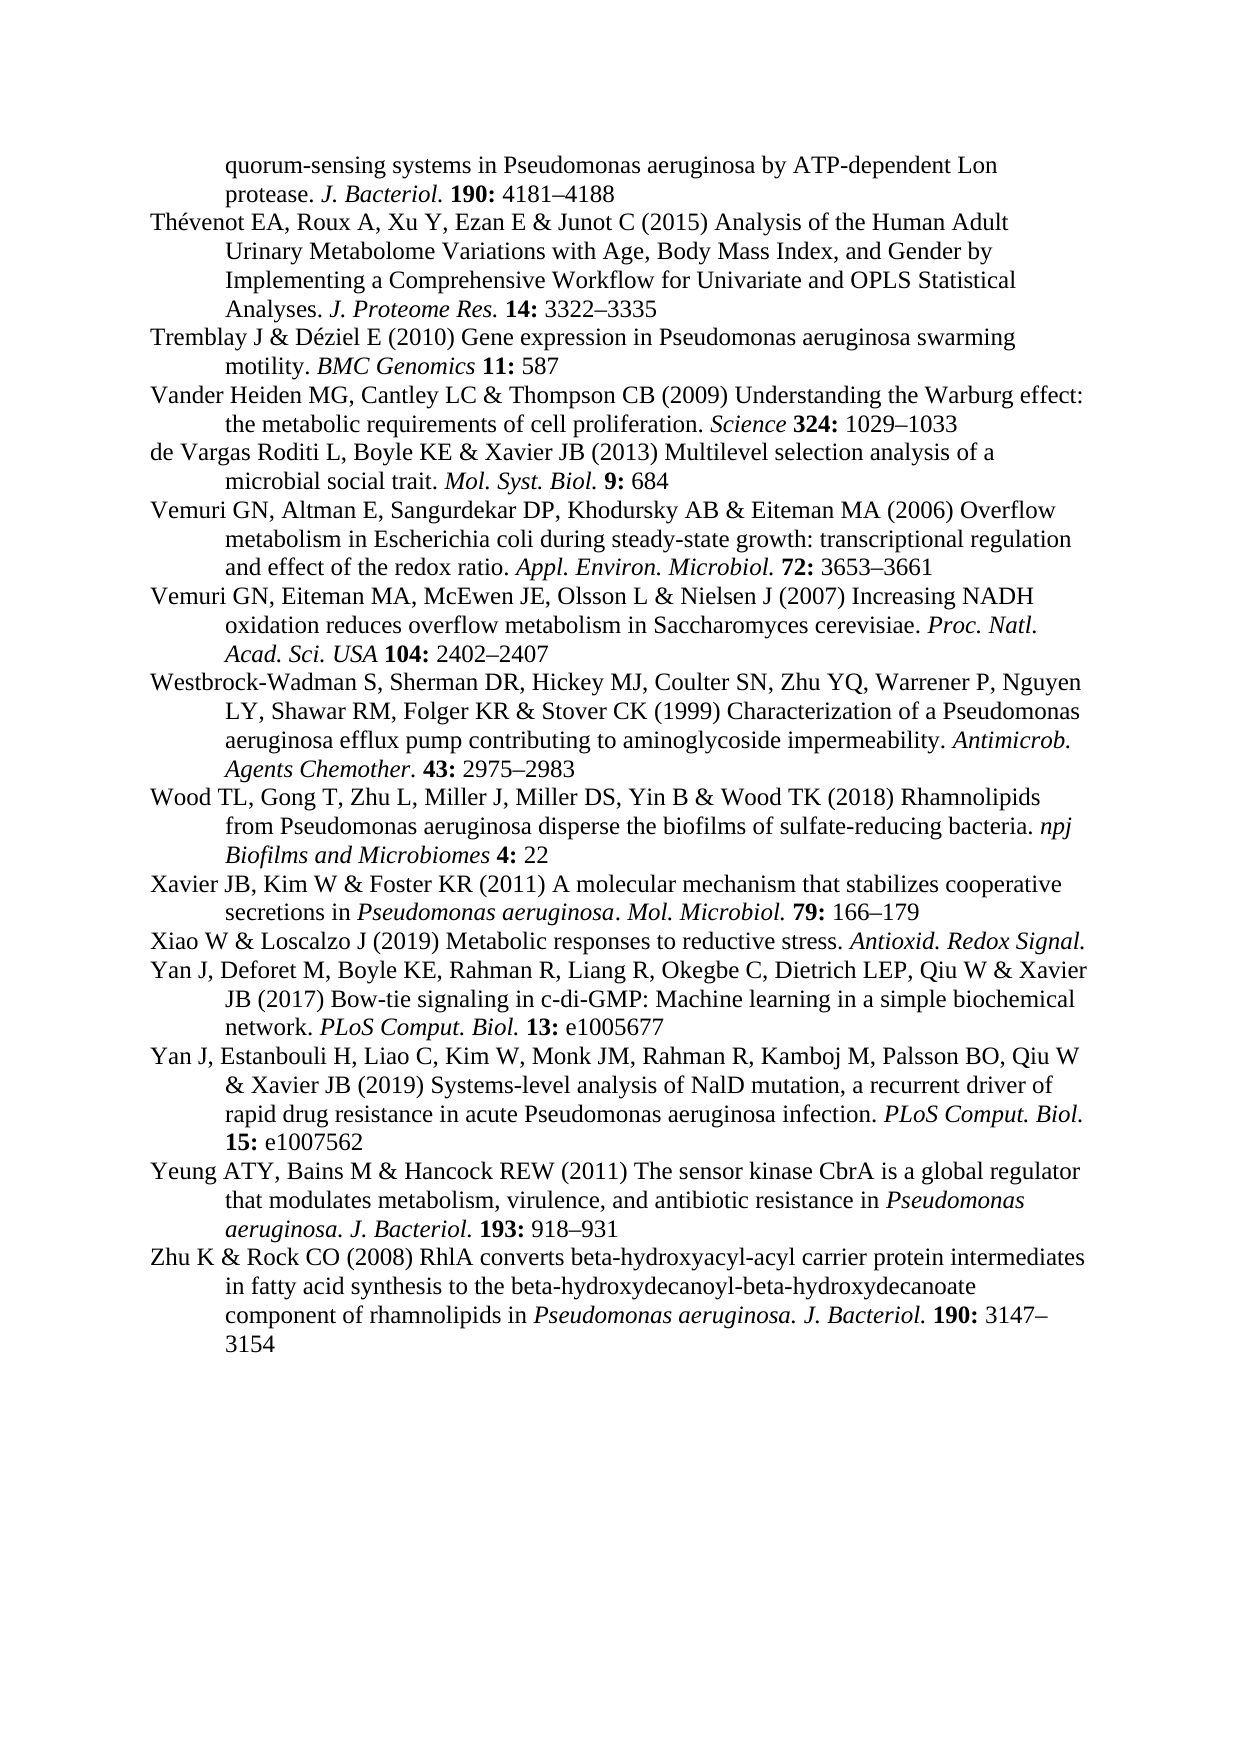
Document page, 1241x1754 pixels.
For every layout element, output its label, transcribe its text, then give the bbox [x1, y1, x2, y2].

text Yan J, Deforet M, Boyle KE, Rahman R, Liang R, Okegbe C, Dietrich LEP, Qiu W & Xavier JB (2017) Bow-tie signaling in c-di-GMP: Machine learning in a simple biochemical network. PLoS Comput. Biol. 13: e1005677 [150, 955, 1090, 1041]
text Vander Heiden MG, Cantley LC & Thompson CB (2009) Understanding the Warburg effect: the metabolic requirements of cell proliferation. Science 324: 1029–1033 [150, 380, 1090, 437]
text Yeung ATY, Bains M & Hancock REW (2011) The sensor kinase CbrA is a global regulator that modulates metabolism, virulence, and antibiotic resistance in Pseudomonas aeruginosa. J. Bacteriol. 193: 918–931 [150, 1156, 1090, 1242]
text Tremblay J & Déziel E (2010) Gene expression in Pseudomonas aeruginosa swarming motility. BMC Genomics 11: 587 [150, 322, 1090, 380]
text Vemuri GN, Eiteman MA, McEwen JE, Olsson L & Nielsen J (2007) Increasing NADH oxidation reduces overflow metabolism in Saccharomyces cerevisiae. Proc. Natl. Acad. Sci. USA 104: 2402–2407 [150, 581, 1090, 667]
text Xavier JB, Kim W & Foster KR (2011) A molecular mechanism that stabilizes cooperative secretions in Pseudomonas aeruginosa. Mol. Microbiol. 79: 166–179 [150, 869, 1090, 926]
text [150, 150, 1090, 207]
text Vemuri GN, Altman E, Sangurdekar DP, Khodursky AB & Eiteman MA (2006) Overflow metabolism in Escherichia coli during steady-state growth: transcriptional regulation and effect of the redox ratio. Appl. Environ. Microbiol. 72: 3653–3661 [150, 495, 1090, 581]
text Westbrock-Wadman S, Sherman DR, Hickey MJ, Coulter SN, Zhu YQ, Warrener P, Nguyen LY, Shawar RM, Folger KR & Stover CK (1999) Characterization of a Pseudomonas aeruginosa efflux pump contributing to aminoglycoside impermeability. Antimicrob. Agents Chemother. 43: 2975–2983 [150, 667, 1090, 782]
text Wood TL, Gong T, Zhu L, Miller J, Miller DS, Yin B & Wood TK (2018) Rhamnolipids from Pseudomonas aeruginosa disperse the biofilms of sulfate-reducing bacteria. npj Biofilms and Microbiomes 4: 22 [150, 782, 1090, 869]
text Xiao W & Loscalzo J (2019) Metabolic responses to reductive stress. Antioxid. Redox Signal. [150, 926, 1090, 955]
text de Vargas Roditi L, Boyle KE & Xavier JB (2013) Multilevel selection analysis of a microbial social trait. Mol. Syst. Biol. 9: 684 [150, 437, 1090, 495]
text Yan J, Estanbouli H, Liao C, Kim W, Monk JM, Rahman R, Kamboj M, Palsson BO, Qiu W & Xavier JB (2019) Systems-level analysis of NalD mutation, a recurrent driver of rapid drug resistance in acute Pseudomonas aeruginosa infection. PLoS Comput. Biol. 15: e1007562 [150, 1041, 1090, 1156]
text Thévenot EA, Roux A, Xu Y, Ezan E & Junot C (2015) Analysis of the Human Adult Urinary Metabolome Variations with Age, Body Mass Index, and Gender by Implementing a Comprehensive Workflow for Univariate and OPLS Statistical Analyses. J. Proteome Res. 14: 3322–3335 [150, 207, 1090, 322]
text Zhu K & Rock CO (2008) RhlA converts beta-hydroxyacyl-acyl carrier protein intermediates in fatty acid synthesis to the beta-hydroxydecanoyl-beta-hydroxydecanoate component of rhamnolipids in Pseudomonas aeruginosa. J. Bacteriol. 190: 3147–3154 [150, 1242, 1090, 1357]
